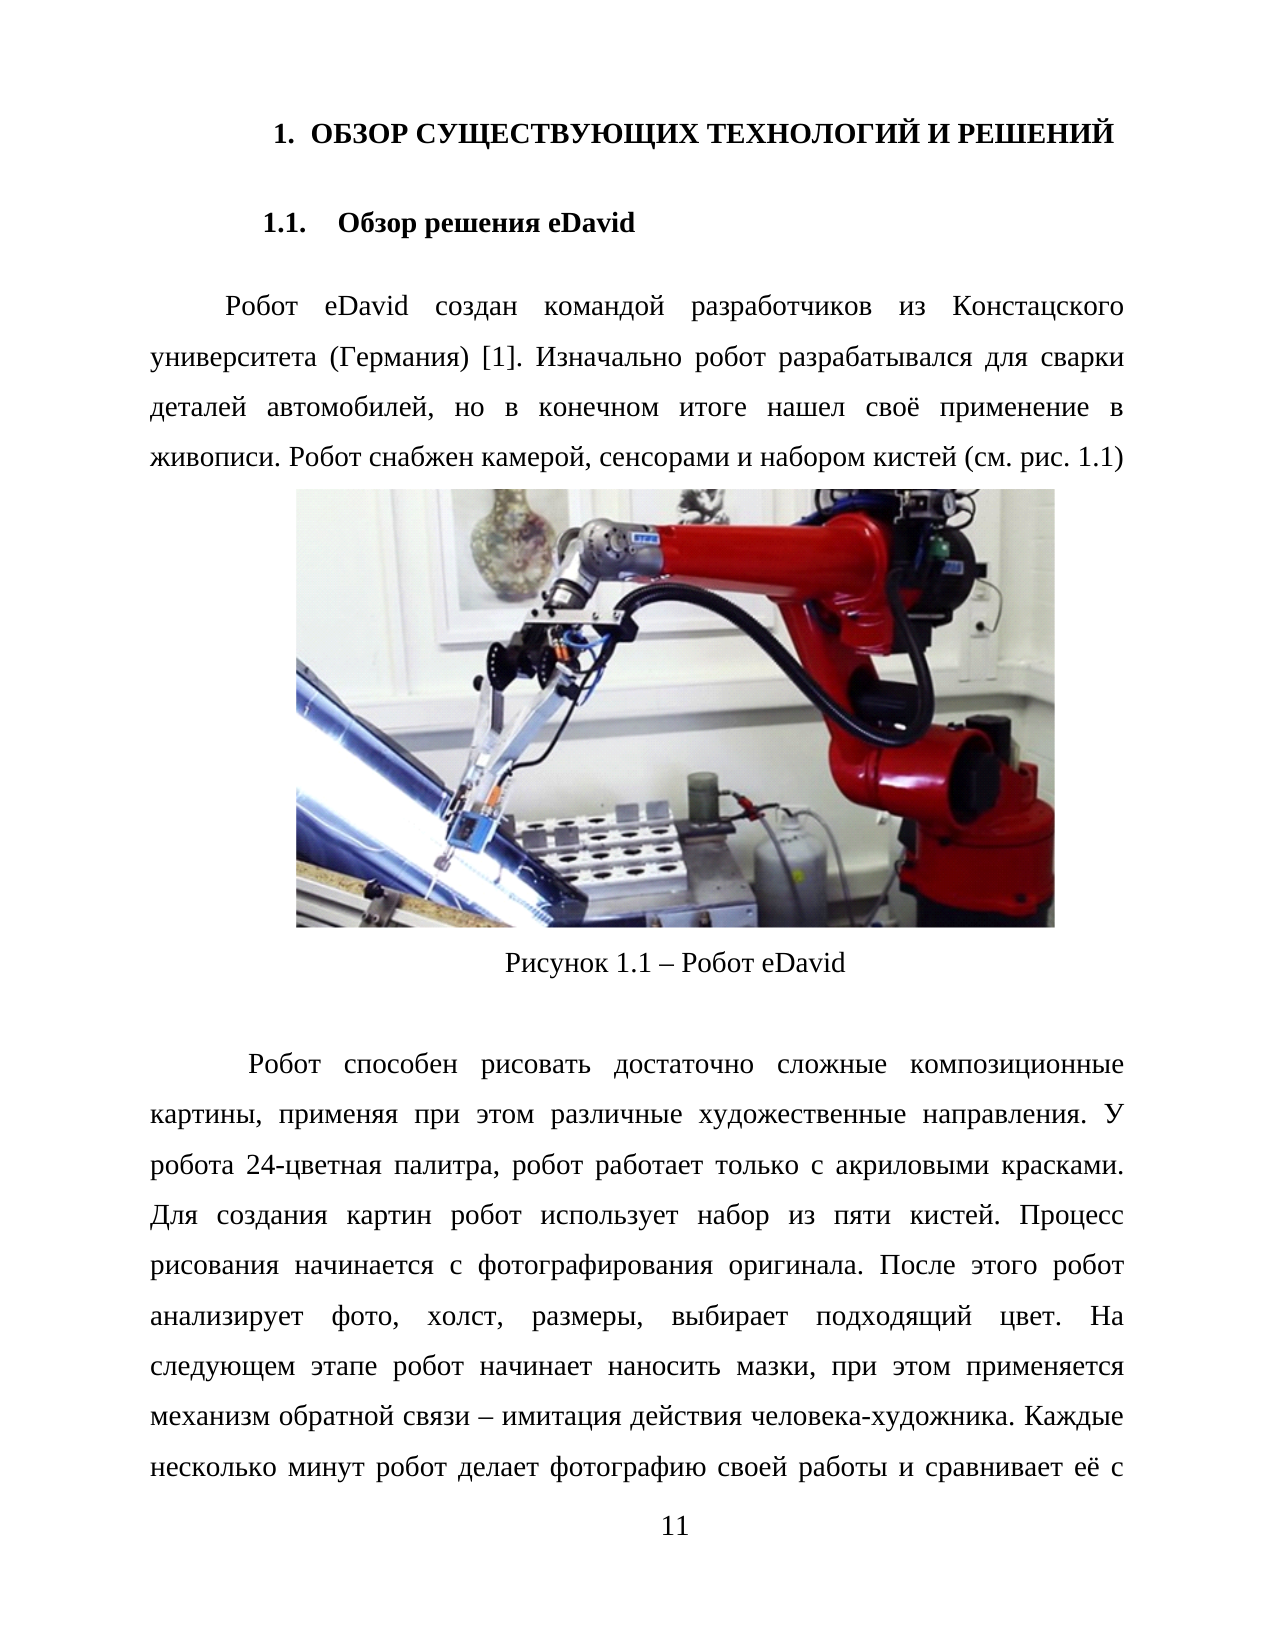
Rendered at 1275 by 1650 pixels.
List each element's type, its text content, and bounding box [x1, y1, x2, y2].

text Рисунок 1.1 – Робот eDavid [150, 946, 1125, 979]
subtitle Обзор решения eDavid [262, 205, 1125, 238]
text Робот eDavid создан командой разработчиков из Констацского университета (Германия) [1]. Изначально робот разрабатывался для сварки деталей автомобилей, но в конечном итоге нашел своё применение в живописи. Робот снабжен камерой, сенсорами и набором кистей (см. рис. 1.1) [150, 288, 1125, 473]
subtitle ОБЗОР СУЩЕСТВУЮЩИХ ТЕХНОЛОГИЙ И РЕШЕНИЙ [262, 117, 1125, 150]
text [150, 1046, 1125, 1482]
picture [295, 489, 1055, 929]
